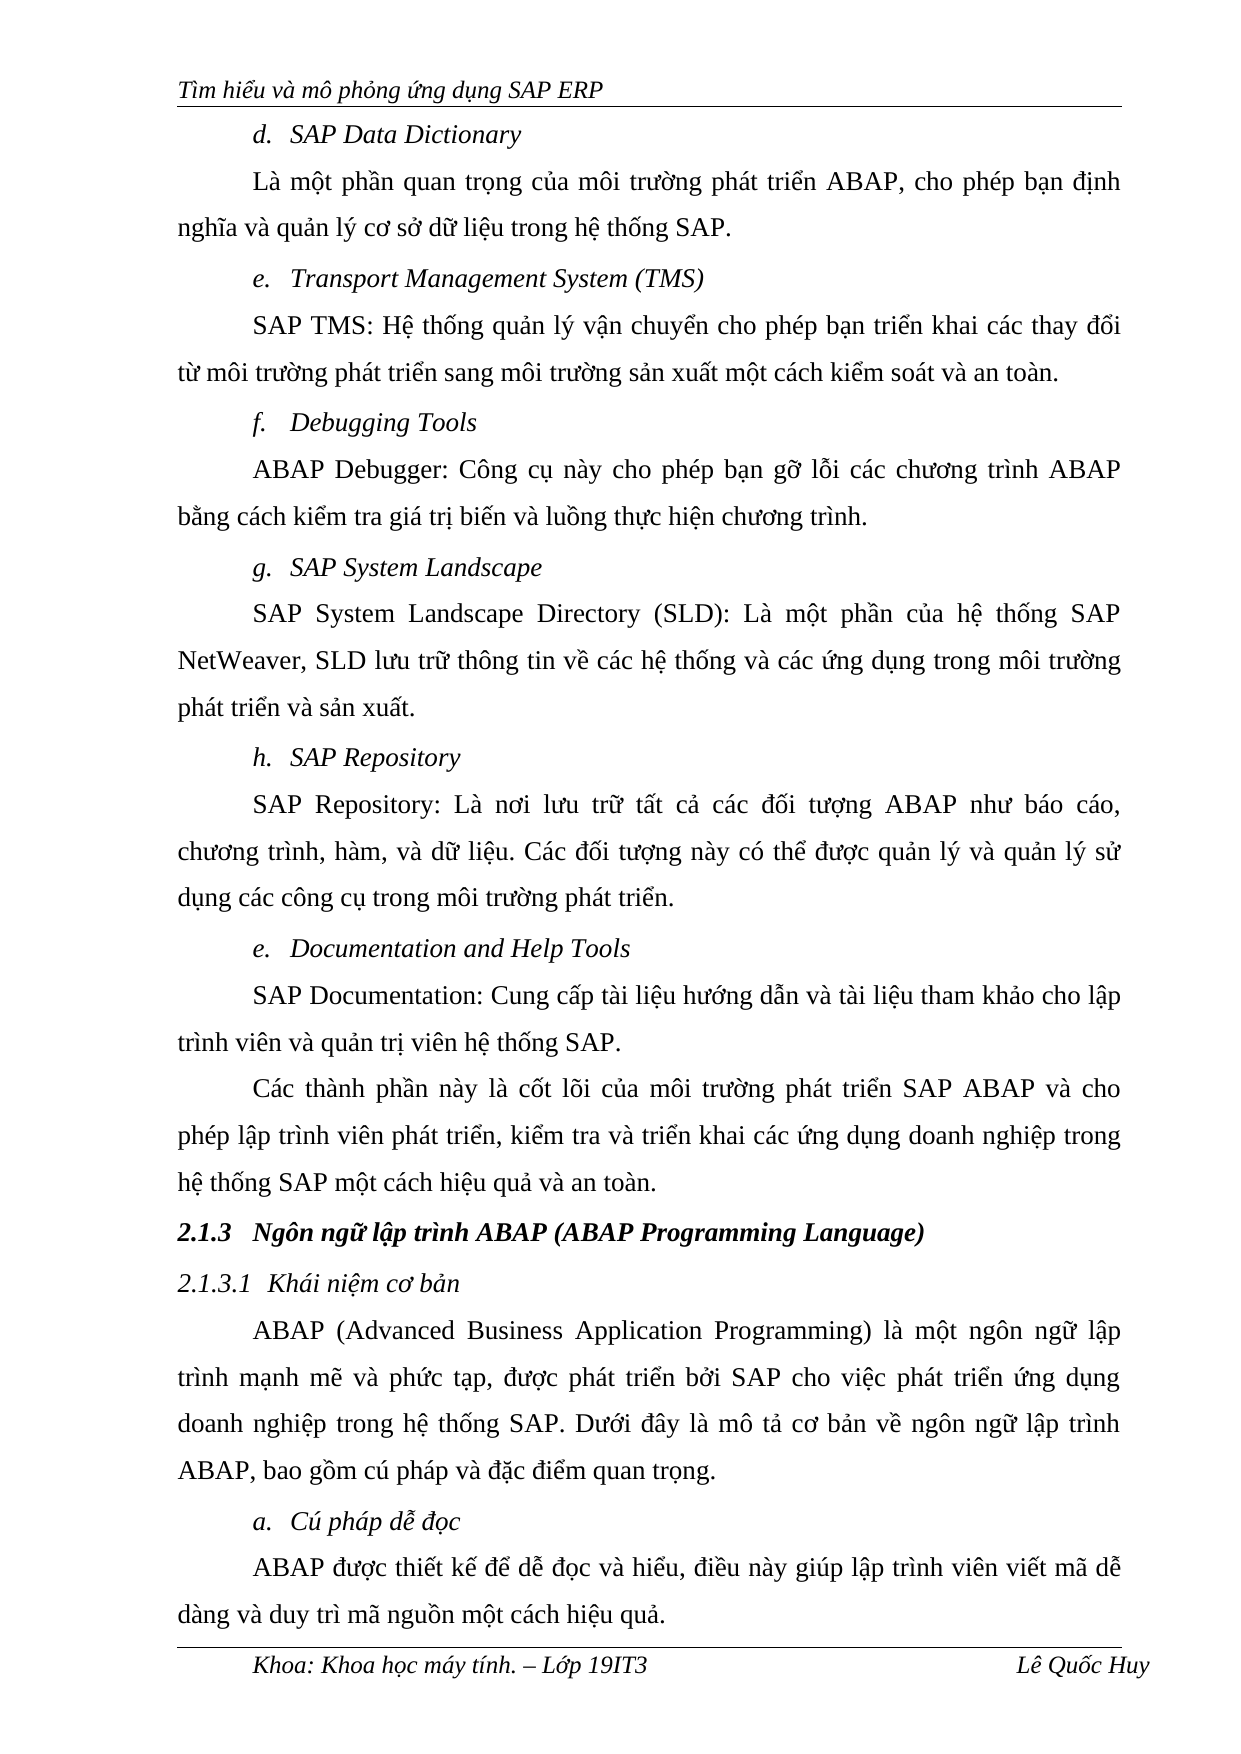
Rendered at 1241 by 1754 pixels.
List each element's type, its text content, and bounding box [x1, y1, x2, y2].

text ABAP được thiết kế để dễ đọc và hiểu, điều này giúp lập trình viên viết mã dễ dàng và duy trì mã nguồn một cách hiệu quả. [177, 1551, 1122, 1629]
text ABAP (Advanced Business Application Programming) là một ngôn ngữ lập trình mạnh mẽ và phức tạp, được phát triển bởi SAP cho việc phát triển ứng dụng doanh nghiệp trong hệ thống SAP. Dưới đây là mô tả cơ bản về ngôn ngữ lập trình ABAP, bao gồm cú pháp và đặc điểm quan trọng. [177, 1314, 1122, 1485]
subtitle SAP System Landscape [252, 551, 1122, 582]
subtitle Khái niệm cơ bản [177, 1267, 1122, 1298]
subtitle Ngôn ngữ lập trình ABAP (ABAP Programming Language) [177, 1216, 1122, 1248]
text Các thành phần này là cốt lõi của môi trường phát triển SAP ABAP và cho phép lập trình viên phát triển, kiểm tra và triển khai các ứng dụng doanh nghiệp trong hệ thống SAP một cách hiệu quả và an toàn. [177, 1072, 1122, 1197]
text ABAP Debugger: Công cụ này cho phép bạn gỡ lỗi các chương trình ABAP bằng cách kiểm tra giá trị biến và luồng thực hiện chương trình. [177, 453, 1122, 531]
subtitle Cú pháp dễ đọc [252, 1505, 1122, 1536]
text SAP TMS: Hệ thống quản lý vận chuyển cho phép bạn triển khai các thay đổi từ môi trường phát triển sang môi trường sản xuất một cách kiểm soát và an toàn. [177, 309, 1122, 387]
subtitle Documentation and Help Tools [252, 932, 1122, 963]
text Là một phần quan trọng của môi trường phát triển ABAP, cho phép bạn định nghĩa và quản lý cơ sở dữ liệu trong hệ thống SAP. [177, 165, 1122, 243]
subtitle Debugging Tools [252, 406, 1122, 438]
text SAP Documentation: Cung cấp tài liệu hướng dẫn và tài liệu tham khảo cho lập trình viên và quản trị viên hệ thống SAP. [177, 979, 1122, 1057]
subtitle SAP Repository [252, 741, 1122, 773]
text SAP System Landscape Directory (SLD): Là một phần của hệ thống SAP NetWeaver, SLD lưu trữ thông tin về các hệ thống và các ứng dụng trong môi trường phát triển và sản xuất. [177, 597, 1122, 722]
subtitle SAP Data Dictionary [252, 118, 1122, 149]
text SAP Repository: Là nơi lưu trữ tất cả các đối tượng ABAP như báo cáo, chương trình, hàm, và dữ liệu. Các đối tượng này có thể được quản lý và quản lý sử dụng các công cụ trong môi trường phát triển. [177, 788, 1122, 913]
subtitle Transport Management System (TMS) [252, 262, 1122, 293]
